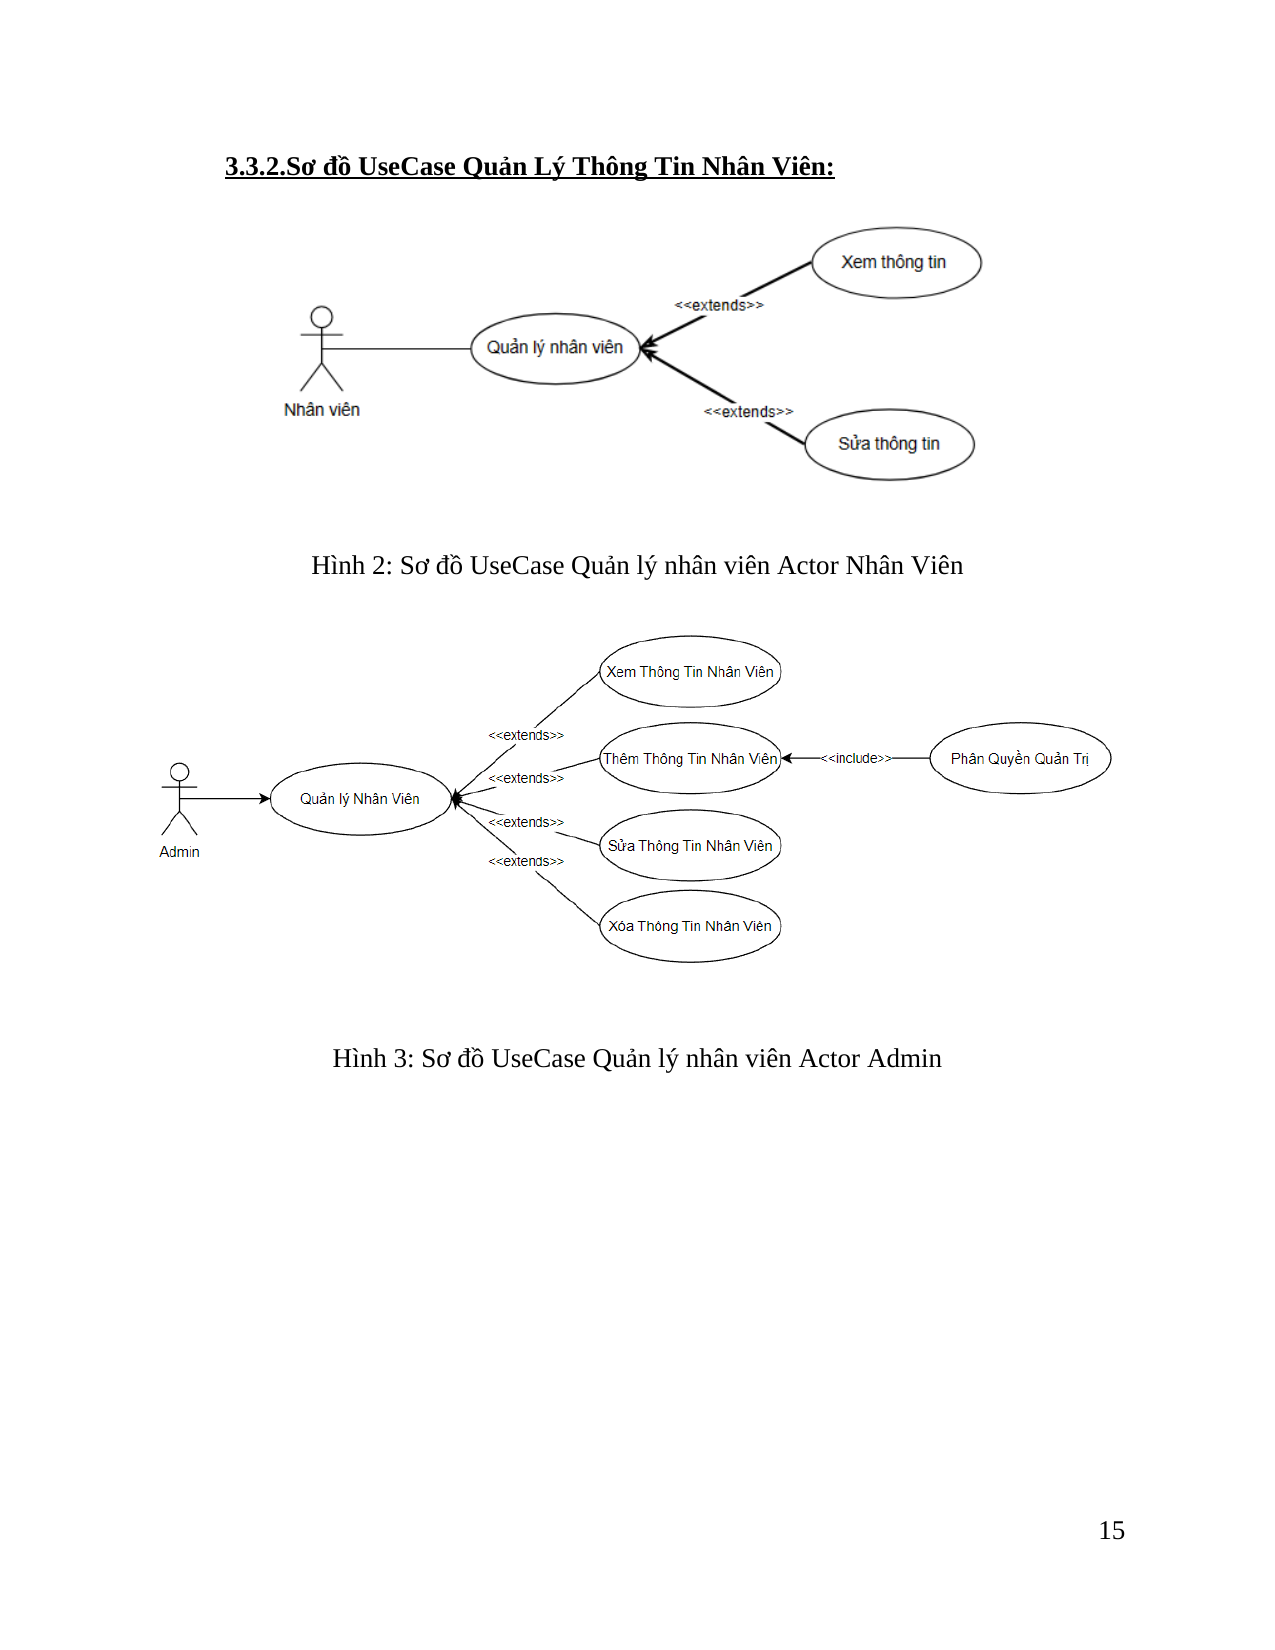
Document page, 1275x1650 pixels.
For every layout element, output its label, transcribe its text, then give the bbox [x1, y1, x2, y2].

picture [150, 599, 1125, 988]
text Hình 3: Sơ đồ UseCase Quản lý nhân viên Actor Admin [150, 1042, 1125, 1073]
text Hình 2: Sơ đồ UseCase Quản lý nhân viên Actor Nhân Viên [150, 549, 1125, 580]
picture [271, 183, 1004, 530]
text 3.3.2.Sơ đồ UseCase Quản Lý Thông Tin Nhân Viên: [225, 150, 1125, 181]
